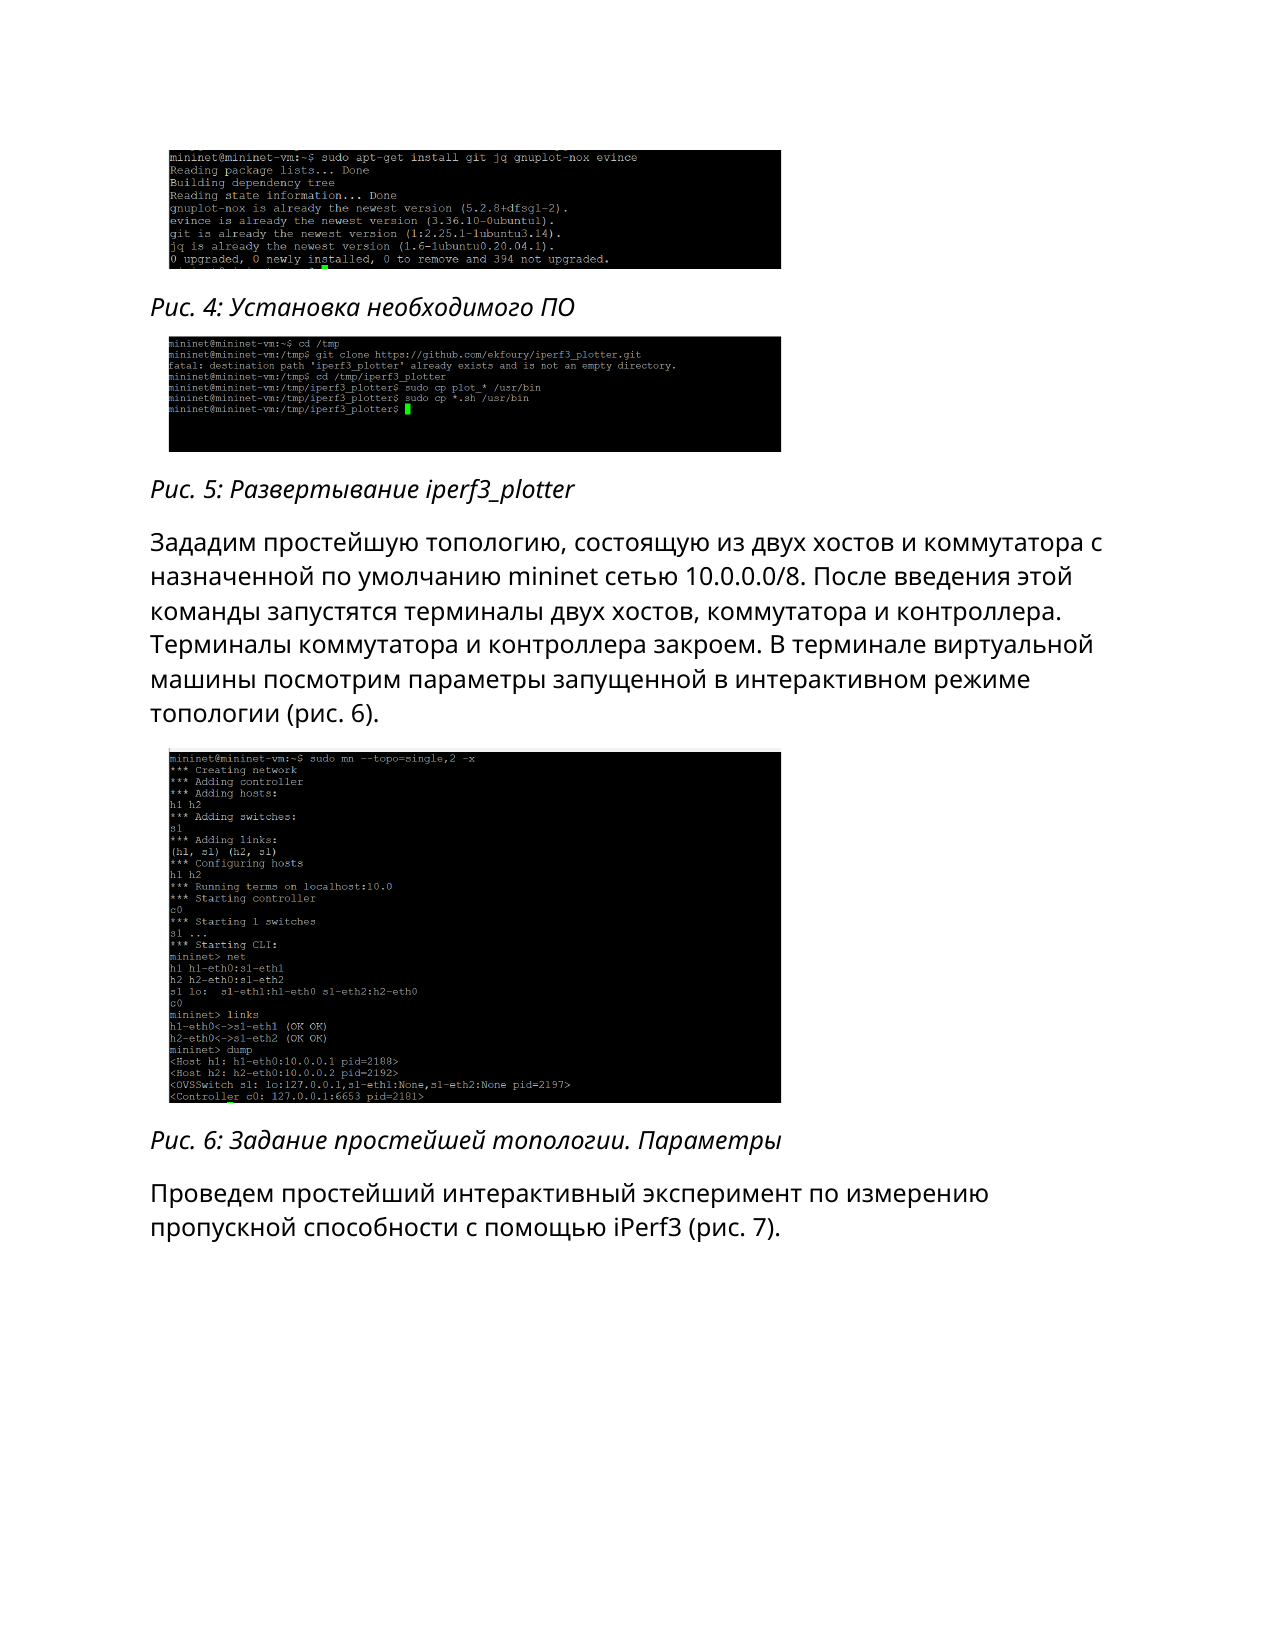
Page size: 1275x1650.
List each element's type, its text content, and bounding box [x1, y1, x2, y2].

picture [168, 150, 782, 269]
text Рис. 4: Установка необходимого ПО [150, 290, 1125, 324]
text Зададим простейшую топологию, состоящую из двух хостов и коммутатора с назначенной по умолчанию mininet сетью 10.0.0.0/8. После введения этой команды запустятся терминалы двух хостов, коммутатора и контроллера. Терминалы коммутатора и контроллера закроем. В терминале виртуальной машины посмотрим параметры запущенной в интерактивном режиме топологии (рис. 6). [150, 525, 1125, 729]
text Проведем простейший интерактивный эксперимент по измерению пропускной способности с помощью iPerf3 (рис. 7). [150, 1176, 1125, 1244]
picture [168, 748, 782, 1103]
picture [168, 336, 782, 452]
text Рис. 5: Развертывание iperf3_plotter [150, 472, 1125, 506]
text Рис. 6: Задание простейшей топологии. Параметры [150, 1123, 1125, 1157]
